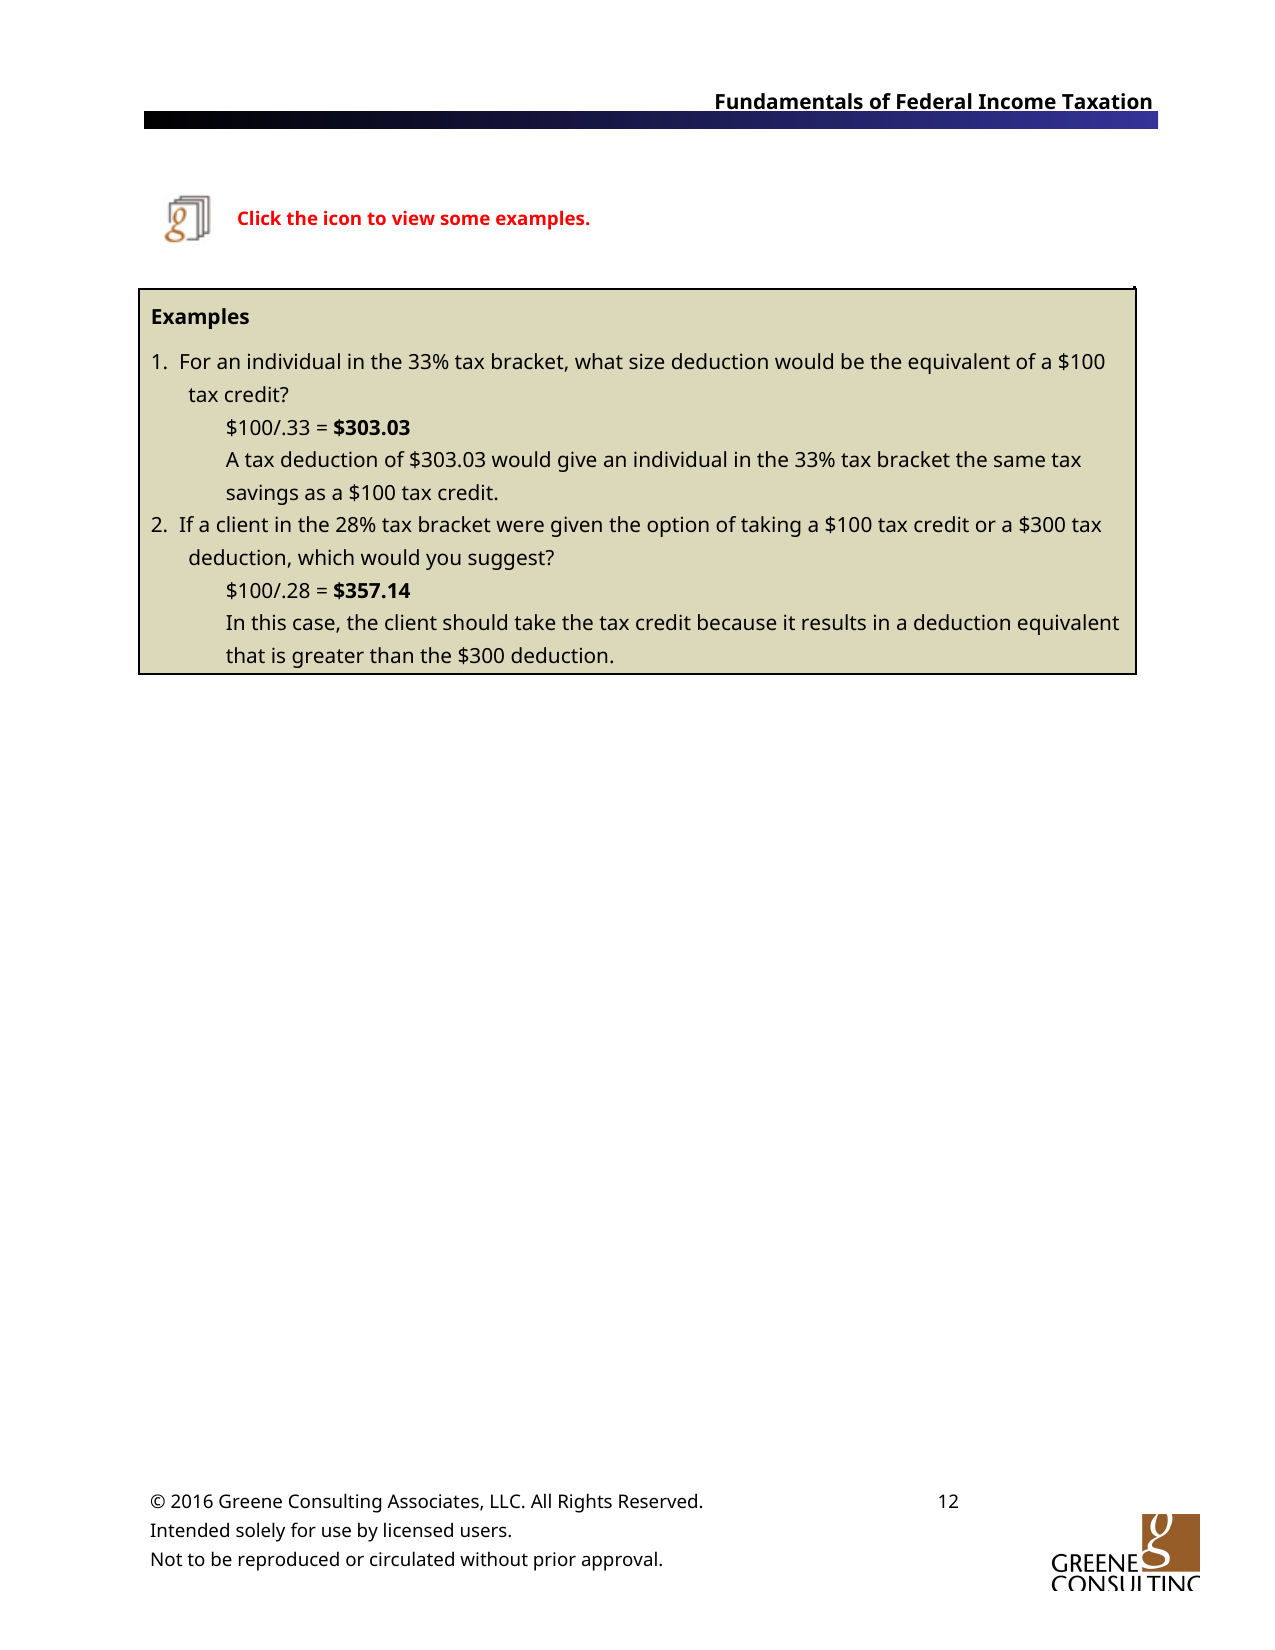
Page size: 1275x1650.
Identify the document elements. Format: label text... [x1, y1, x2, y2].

table_header [139, 177, 1136, 288]
table_cell Examples 1. For an individual in the 33% tax bracket, what size deduction would be the equivalent of a $100 tax credit? $100/.33 = $303.03 A tax deduction of $303.03 would give an individual in the 33% tax bracket the same tax savings as a $100 tax credit. 2. If a client in the 28% tax bracket were given the option of taking a $100 tax credit or a $300 tax deduction, which would you suggest? $100/.28 = $357.14 In this case, the client should take the tax credit because it results in a deduction equivalent that is greater than the $300 deduction. [140, 290, 1135, 673]
picture [1050, 1514, 1200, 1590]
picture [163, 193, 214, 244]
